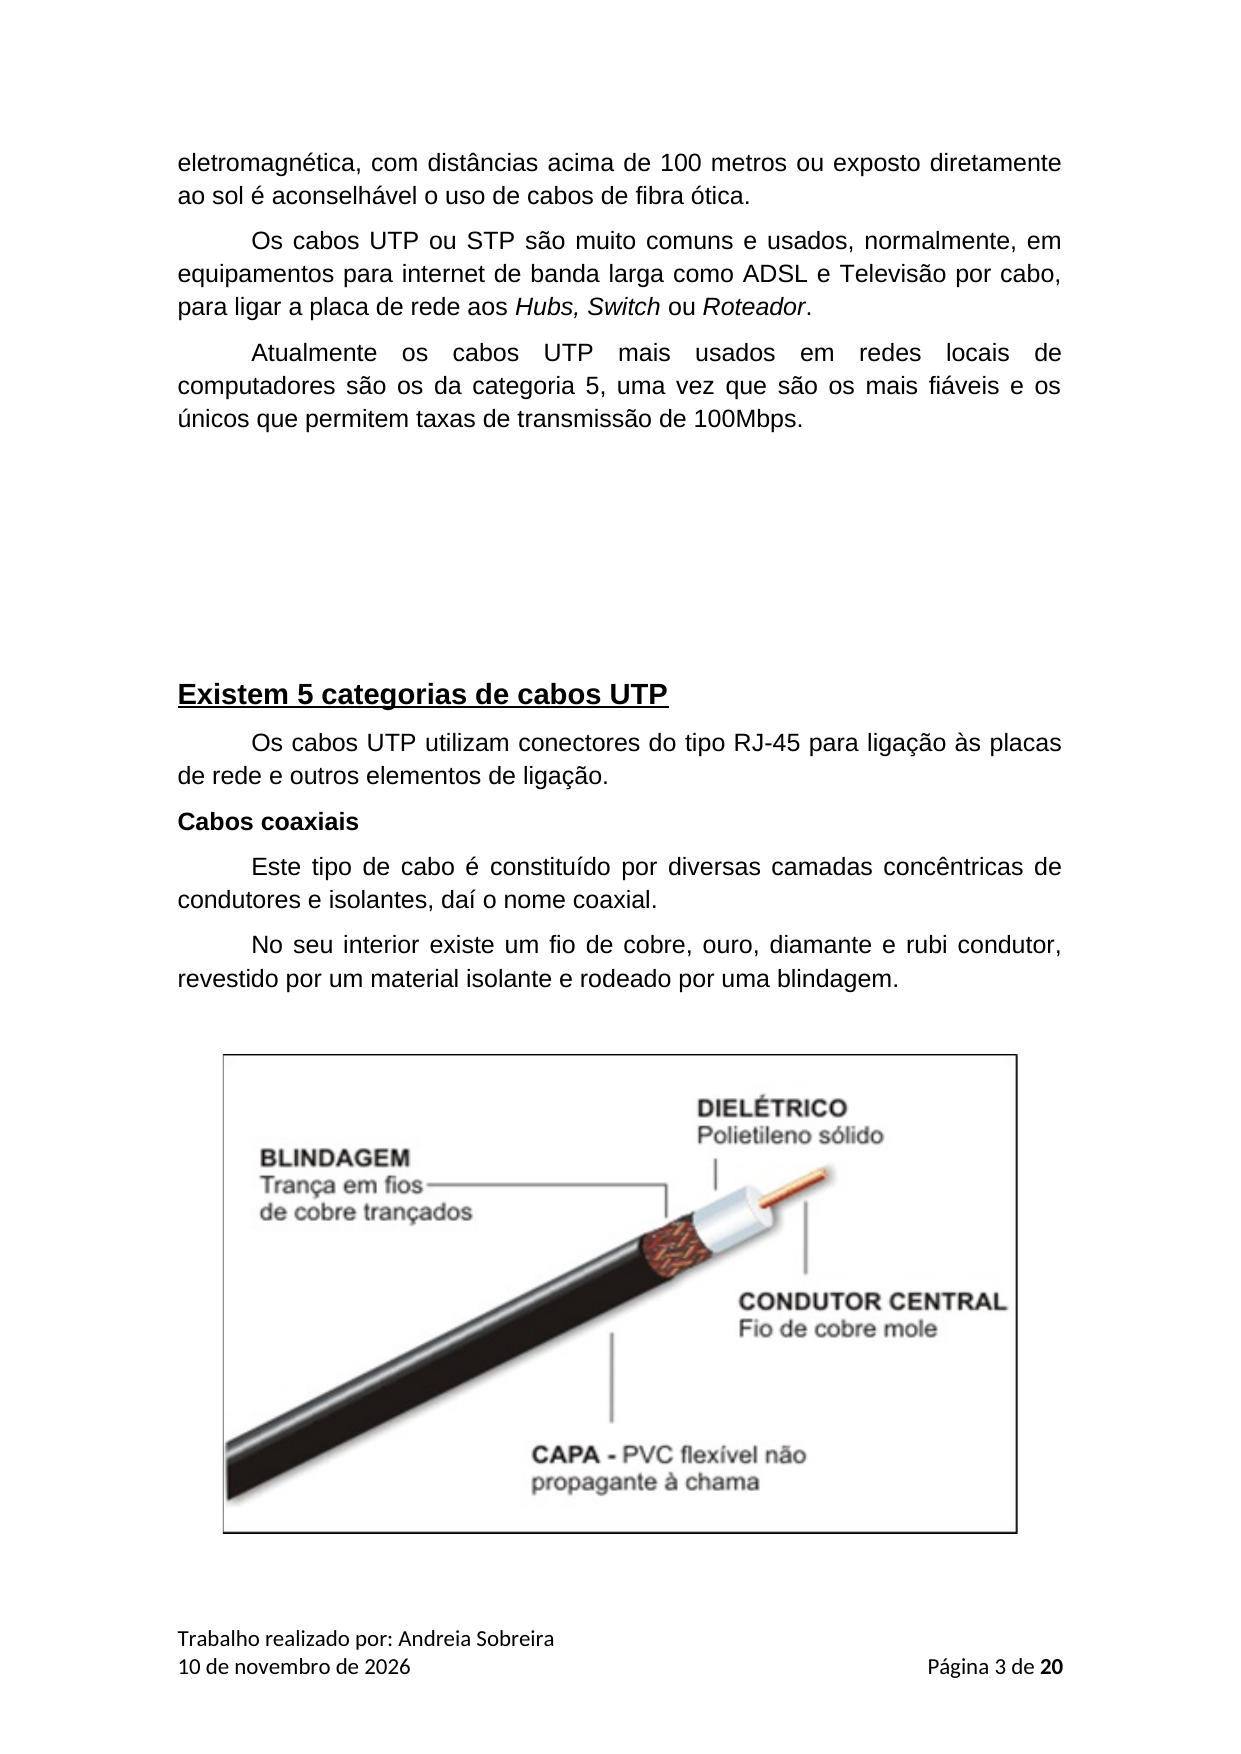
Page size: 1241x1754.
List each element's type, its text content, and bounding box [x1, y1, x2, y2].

text No seu interior existe um fio de cobre, ouro, diamante e rubi condutor, revestido por um material isolante e rodeado por uma blindagem. [177, 931, 1063, 992]
text Atualmente os cabos UTP mais usados em redes locais de computadores são os da categoria 5, uma vez que são os mais fiáveis e os únicos que permitem taxas de transmissão de 100Mbps. [177, 338, 1063, 432]
text Os cabos UTP utilizam conectores do tipo RJ-45 para ligação às placas de rede e outros elementos de ligação. [177, 728, 1063, 790]
text Este tipo de cabo é constituído por diversas camadas concêntricas de condutores e isolantes, daí o nome coaxial. [177, 852, 1063, 914]
text Os cabos UTP ou STP são muito comuns e usados, normalmente, em equipamentos para internet de banda larga como ADSL e Televisão por cabo, para ligar a placa de rede aos Hubs, Switch ou Roteador. [177, 226, 1063, 321]
picture [222, 1054, 1018, 1534]
text Existem 5 categorias de cabos UTP [177, 677, 1063, 710]
text Cabos coaxiais [177, 806, 1063, 835]
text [177, 148, 1063, 209]
